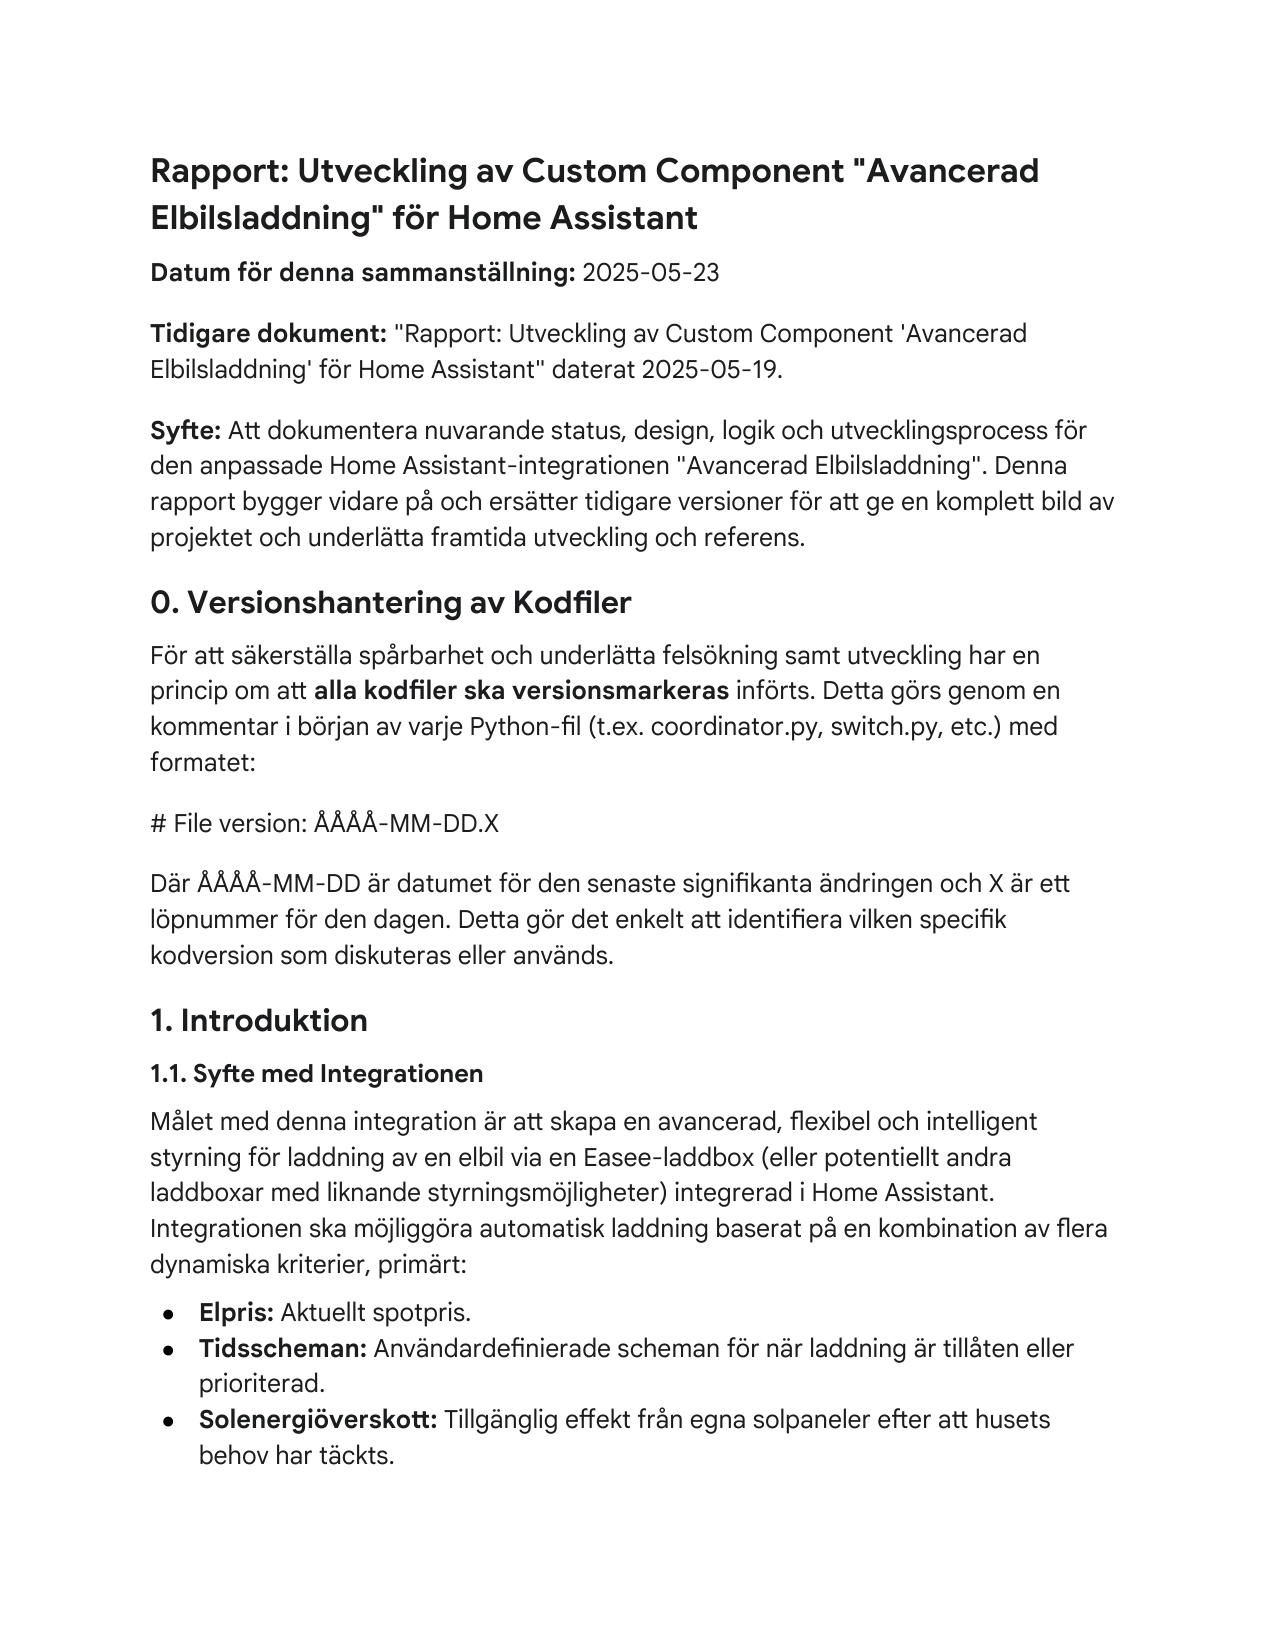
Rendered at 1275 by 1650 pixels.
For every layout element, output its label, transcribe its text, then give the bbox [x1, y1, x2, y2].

text Där ÅÅÅÅ-MM-DD är datumet för den senaste signifikanta ändringen och X är ett löpnummer för den dagen. Detta gör det enkelt att identifiera vilken specifik kodversion som diskuteras eller används. [150, 868, 1125, 971]
list Elpris: Aktuellt spotpris. [161, 1297, 1125, 1328]
subtitle Rapport: Utveckling av Custom Component "Avancerad Elbilsladdning" för Home Assistant [150, 150, 1125, 239]
subtitle 0. Versionshantering av Kodfiler [150, 583, 1125, 622]
text Syfte: Att dokumentera nuvarande status, design, logik och utvecklingsprocess för den anpassade Home Assistant-integrationen "Avancerad Elbilsladdning". Denna rapport bygger vidare på och ersätter tidigare versioner för att ge en komplett bild av projektet och underlätta framtida utveckling och referens. [150, 415, 1125, 553]
list Solenergiöverskott: Tillgänglig effekt från egna solpaneler efter att husets behov har täckts. [161, 1404, 1125, 1471]
text # File version: ÅÅÅÅ-MM-DD.X [150, 808, 1125, 839]
text För att säkerställa spårbarhet och underlätta felsökning samt utveckling har en princip om att alla kodfiler ska versionsmarkeras införts. Detta görs genom en kommentar i början av varje Python-fil (t.ex. coordinator.py, switch.py, etc.) med formatet: [150, 640, 1125, 778]
text Tidigare dokument: "Rapport: Utveckling av Custom Component 'Avancerad Elbilsladdning' för Home Assistant" daterat 2025-05-19. [150, 318, 1125, 386]
list Tidsscheman: Användardefinierade scheman för när laddning är tillåten eller prioriterad. [161, 1333, 1125, 1400]
subtitle 1.1. Syfte med Integrationen [150, 1058, 1125, 1089]
text Målet med denna integration är att skapa en avancerad, flexibel och intelligent styrning för laddning av en elbil via en Easee-laddbox (eller potentiellt andra laddboxar med liknande styrningsmöjligheter) integrerad i Home Assistant. Integrationen ska möjliggöra automatisk laddning baserat på en kombination av flera dynamiska kriterier, primärt: [150, 1106, 1125, 1280]
subtitle 1. Introduktion [150, 1001, 1125, 1040]
text Datum för denna sammanställning: 2025-05-23 [150, 258, 1125, 289]
